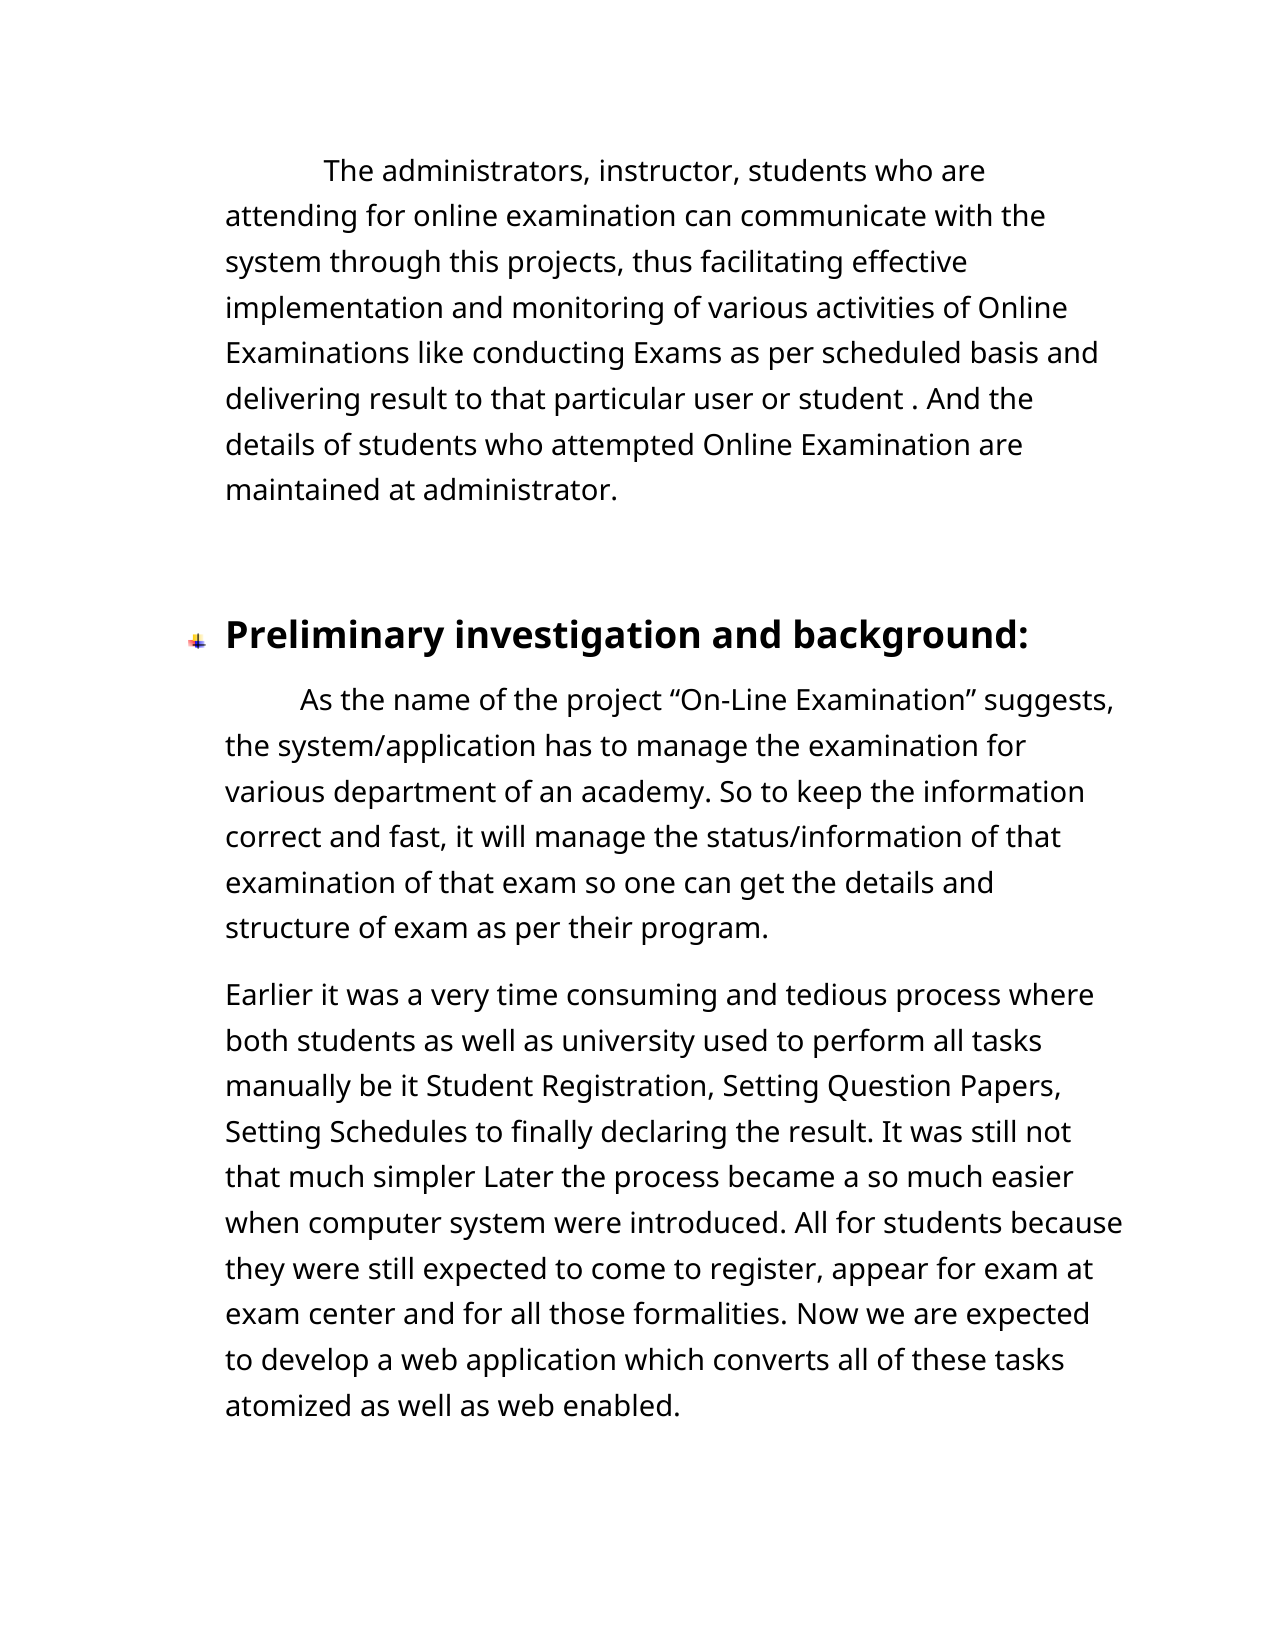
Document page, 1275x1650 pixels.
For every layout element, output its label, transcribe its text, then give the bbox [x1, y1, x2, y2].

text As the name of the project “On-Line Examination” suggests, the system/application has to manage the examination for various department of an academy. So to keep the information correct and fast, it will manage the status/information of that examination of that exam so one can get the details and structure of exam as per their program. [225, 679, 1125, 947]
list Preliminary investigation and background: [187, 609, 1125, 660]
text The administrators, instructor, students who are attending for online examination can communicate with the system through this projects, thus facilitating effective implementation and monitoring of various activities of Online Examinations like conducting Exams as per scheduled basis and delivering result to that particular user or student . And the details of students who attempted Online Examination are maintained at administrator. [225, 150, 1125, 509]
picture [188, 632, 206, 649]
text Earlier it was a very time consuming and tedious process where both students as well as university used to perform all tasks manually be it Student Registration, Setting Question Papers, Setting Schedules to finally declaring the result. It was still not that much simpler Later the process became a so much easier when computer system were introduced. All for students because they were still expected to come to register, appear for exam at exam center and for all those formalities. Now we are expected to develop a web application which converts all of these tasks atomized as well as web enabled. [225, 974, 1125, 1424]
